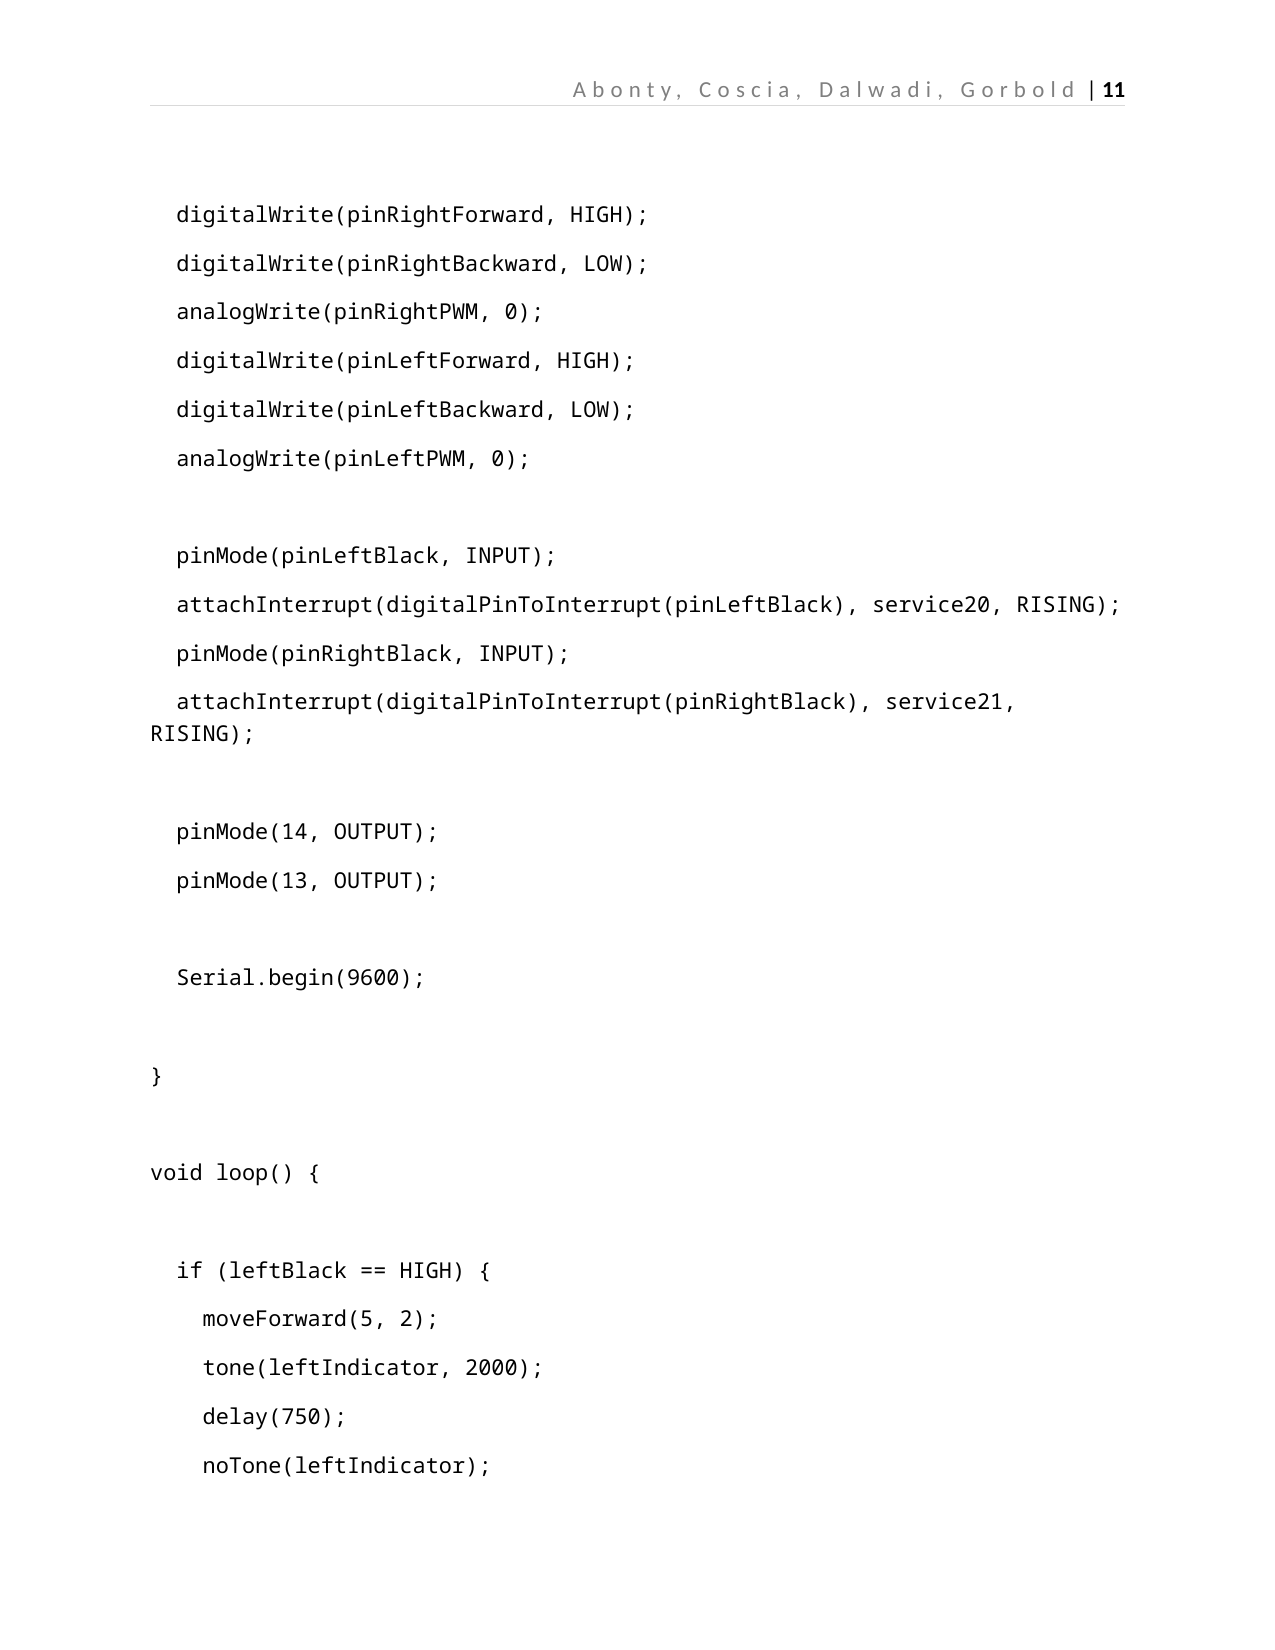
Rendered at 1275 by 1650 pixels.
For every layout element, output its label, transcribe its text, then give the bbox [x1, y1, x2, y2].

text delay(750); [150, 1401, 1125, 1431]
text analogWrite(pinLeftPWM, 0); [150, 442, 1125, 472]
text analogWrite(pinRightPWM, 0); [150, 296, 1125, 326]
text } [150, 1059, 1125, 1089]
text if (leftBlack == HIGH) { [150, 1254, 1125, 1284]
text moveForward(5, 2); [150, 1303, 1125, 1333]
text Serial.begin(9600); [150, 962, 1125, 992]
text noTone(leftIndicator); [150, 1449, 1125, 1479]
text void loop() { [150, 1157, 1125, 1187]
text digitalWrite(pinLeftForward, HIGH); [150, 345, 1125, 375]
text pinMode(13, OUTPUT); [150, 864, 1125, 894]
text digitalWrite(pinRightBackward, LOW); [150, 247, 1125, 277]
text tone(leftIndicator, 2000); [150, 1352, 1125, 1382]
text pinMode(14, OUTPUT); [150, 816, 1125, 846]
text digitalWrite(pinRightForward, HIGH); [150, 199, 1125, 228]
text pinMode(pinLeftBlack, INPUT); [150, 540, 1125, 570]
text pinMode(pinRightBlack, INPUT); [150, 637, 1125, 667]
text digitalWrite(pinLeftBackward, LOW); [150, 394, 1125, 423]
text attachInterrupt(digitalPinToInterrupt(pinLeftBlack), service20, RISING); [150, 589, 1125, 618]
text attachInterrupt(digitalPinToInterrupt(pinRightBlack), service21, RISING); [150, 686, 1125, 748]
